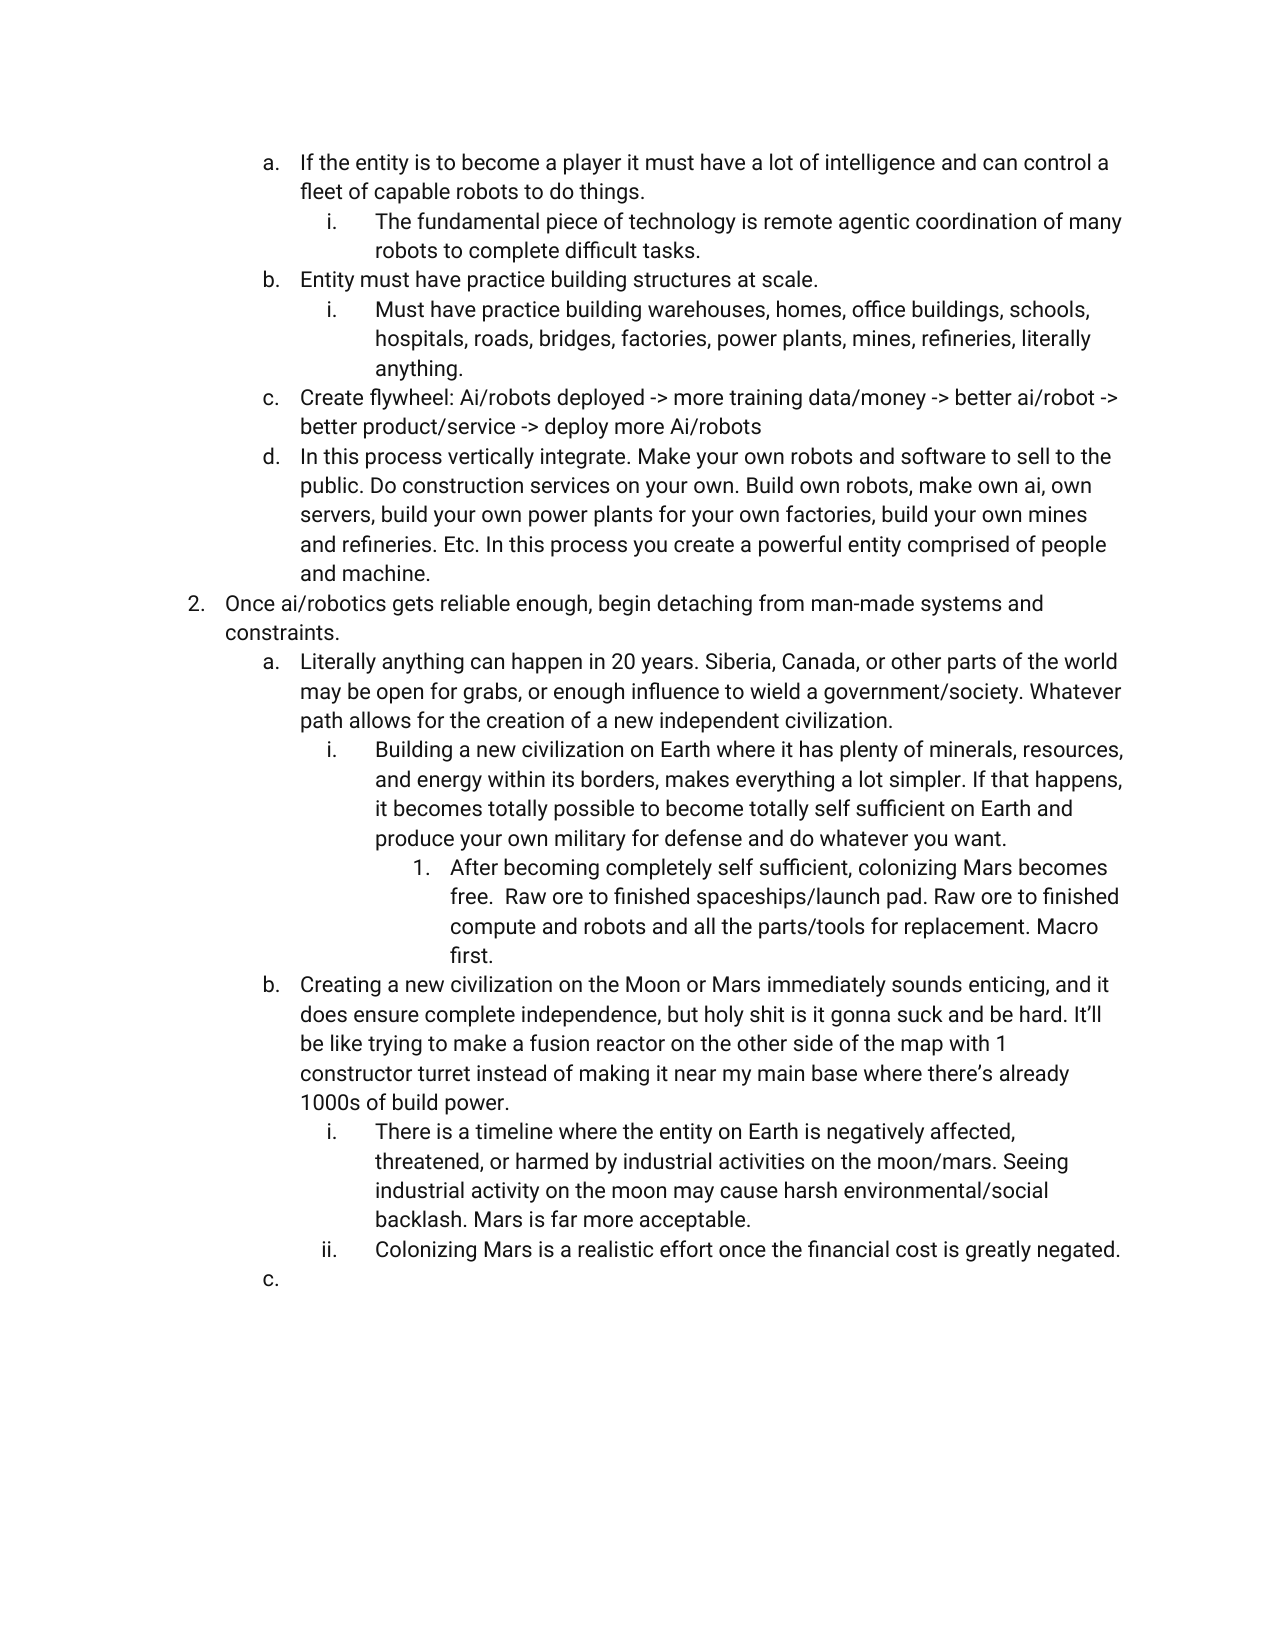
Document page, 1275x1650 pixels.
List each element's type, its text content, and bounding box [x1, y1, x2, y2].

list After becoming completely self sufficient, colonizing Mars becomes free. Raw ore to finished spaceships/launch pad. Raw ore to finished compute and robots and all the parts/tools for replacement. Macro first. [412, 855, 1125, 969]
list There is a timeline where the entity on Earth is negatively affected, threatened, or harmed by industrial activities on the moon/mars. Seeing industrial activity on the moon may cause harsh environmental/social backlash. Mars is far more acceptable. [337, 1119, 1125, 1233]
list Literally anything can happen in 20 years. Siberia, Canada, or other parts of the world may be open for grabs, or enough influence to wield a government/society. Whatever path allows for the creation of a new independent civilization. [262, 649, 1125, 734]
list Creating a new civilization on the Moon or Mars immediately sounds enticing, and it does ensure complete independence, but holy shit is it gonna suck and be hard. It’ll be like trying to make a fusion reactor on the other side of the map with 1 constructor turret instead of making it near my main base where there’s already 1000s of build power. [262, 972, 1125, 1116]
list Must have practice building warehouses, homes, office buildings, schools, hospitals, roads, bridges, factories, power plants, mines, refineries, literally anything. [337, 297, 1125, 381]
list The fundamental piece of technology is remote agentic coordination of many robots to complete difficult tasks. [337, 209, 1125, 264]
list Entity must have practice building structures at scale. [262, 267, 1125, 293]
list If the entity is to become a player it must have a lot of intelligence and can control a fleet of capable robots to do things. [262, 150, 1125, 205]
list In this process vertically integrate. Make your own robots and software to sell to the public. Do construction services on your own. Build own robots, make own ai, own servers, build your own power plants for your own factories, build your own mines and refineries. Etc. In this process you create a powerful entity comprised of people and machine. [262, 444, 1125, 587]
list Once ai/robotics gets reliable enough, begin detaching from man-made systems and constraints. [187, 591, 1125, 646]
list Colonizing Mars is a realistic effort once the financial cost is greatly negated. [337, 1237, 1125, 1262]
list Building a new civilization on Earth where it has plenty of minerals, resources, and energy within its borders, makes everything a lot simpler. If that happens, it becomes totally possible to become totally self sufficient on Earth and produce your own military for defense and do whatever you want. [337, 737, 1125, 851]
list Create flywheel: Ai/robots deployed -> more training data/money -> better ai/robot -> better product/service -> deploy more Ai/robots [262, 385, 1125, 440]
